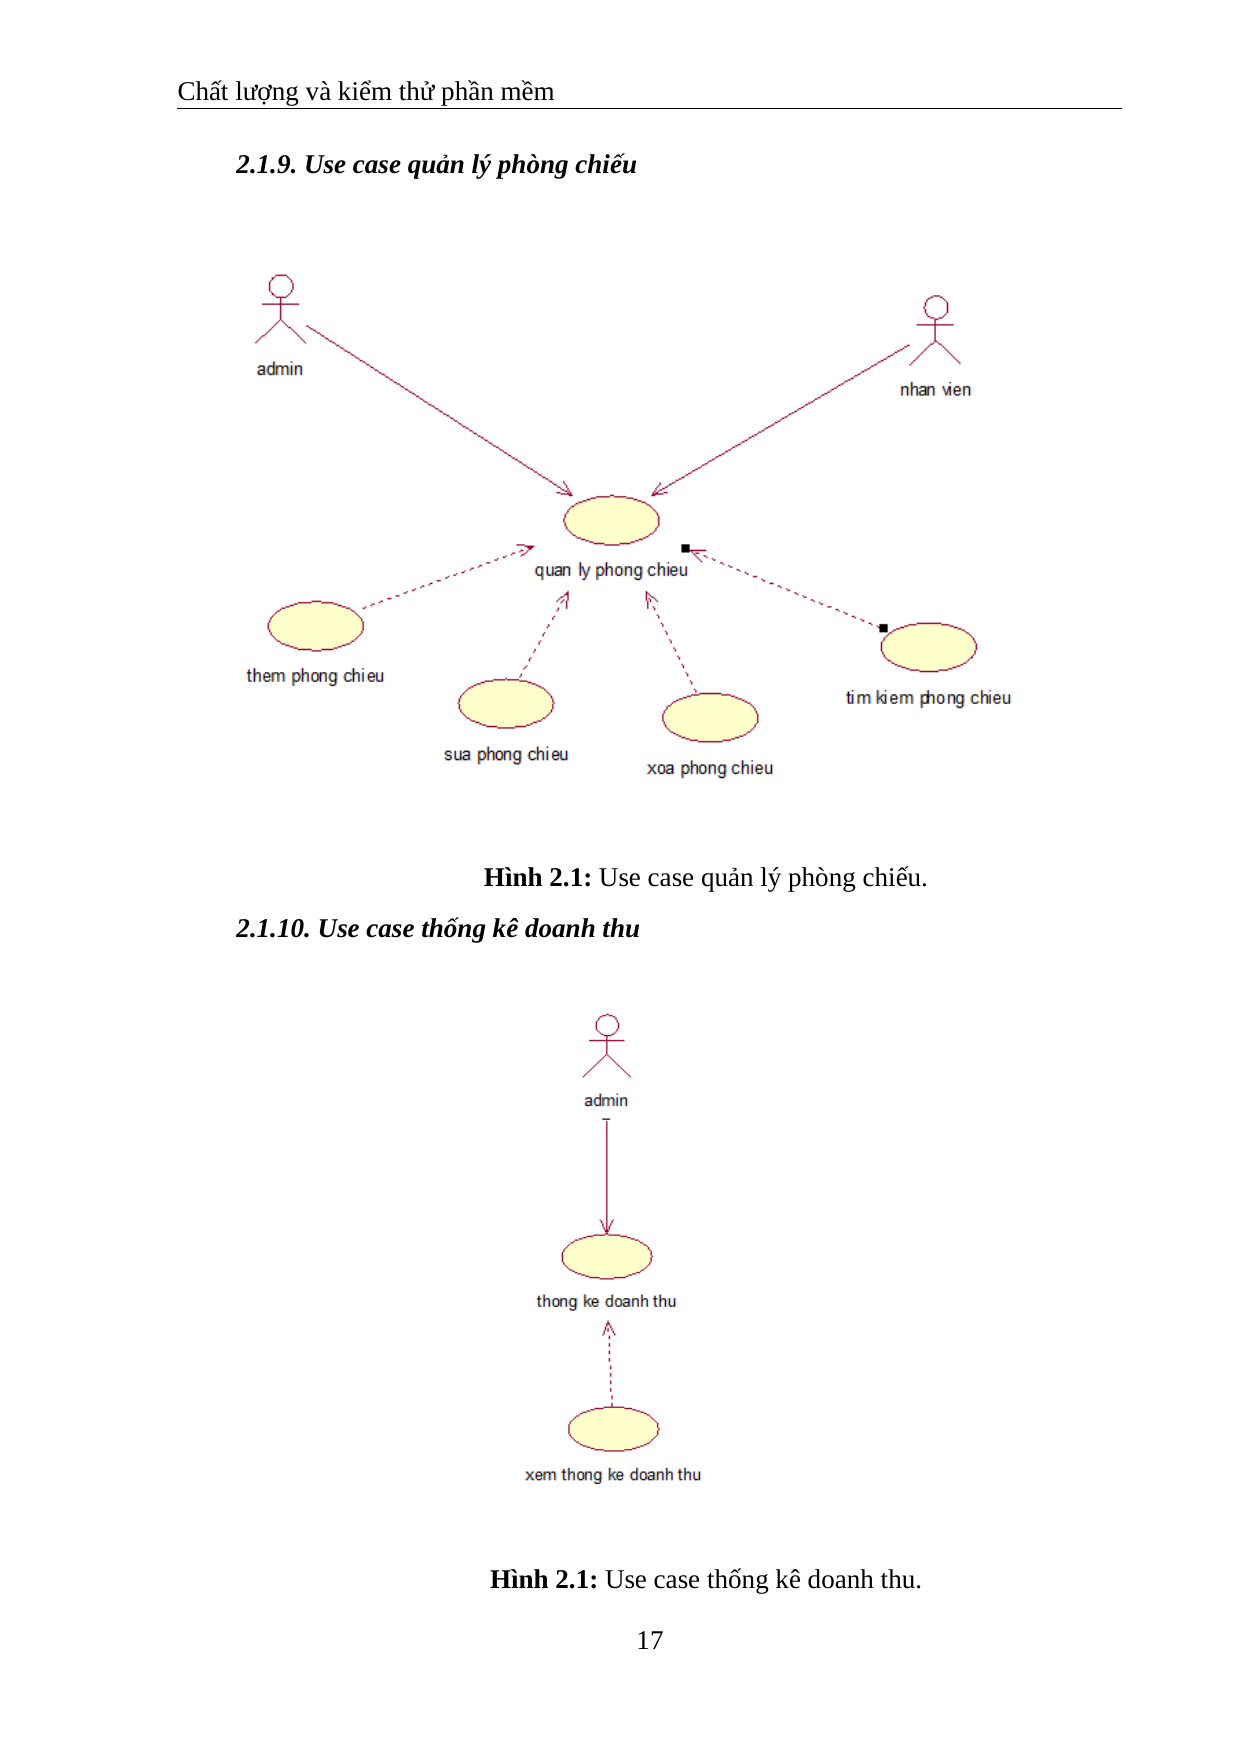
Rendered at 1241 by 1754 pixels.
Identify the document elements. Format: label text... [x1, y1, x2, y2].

text Use case quản lý phòng chiếu [236, 148, 1122, 179]
text Use case thống kê doanh thu [236, 912, 1122, 943]
picture [177, 959, 1123, 1544]
text Use case thống kê doanh thu. [290, 1563, 1122, 1594]
text Use case quản lý phòng chiếu. [290, 862, 1122, 893]
picture [177, 195, 1123, 843]
